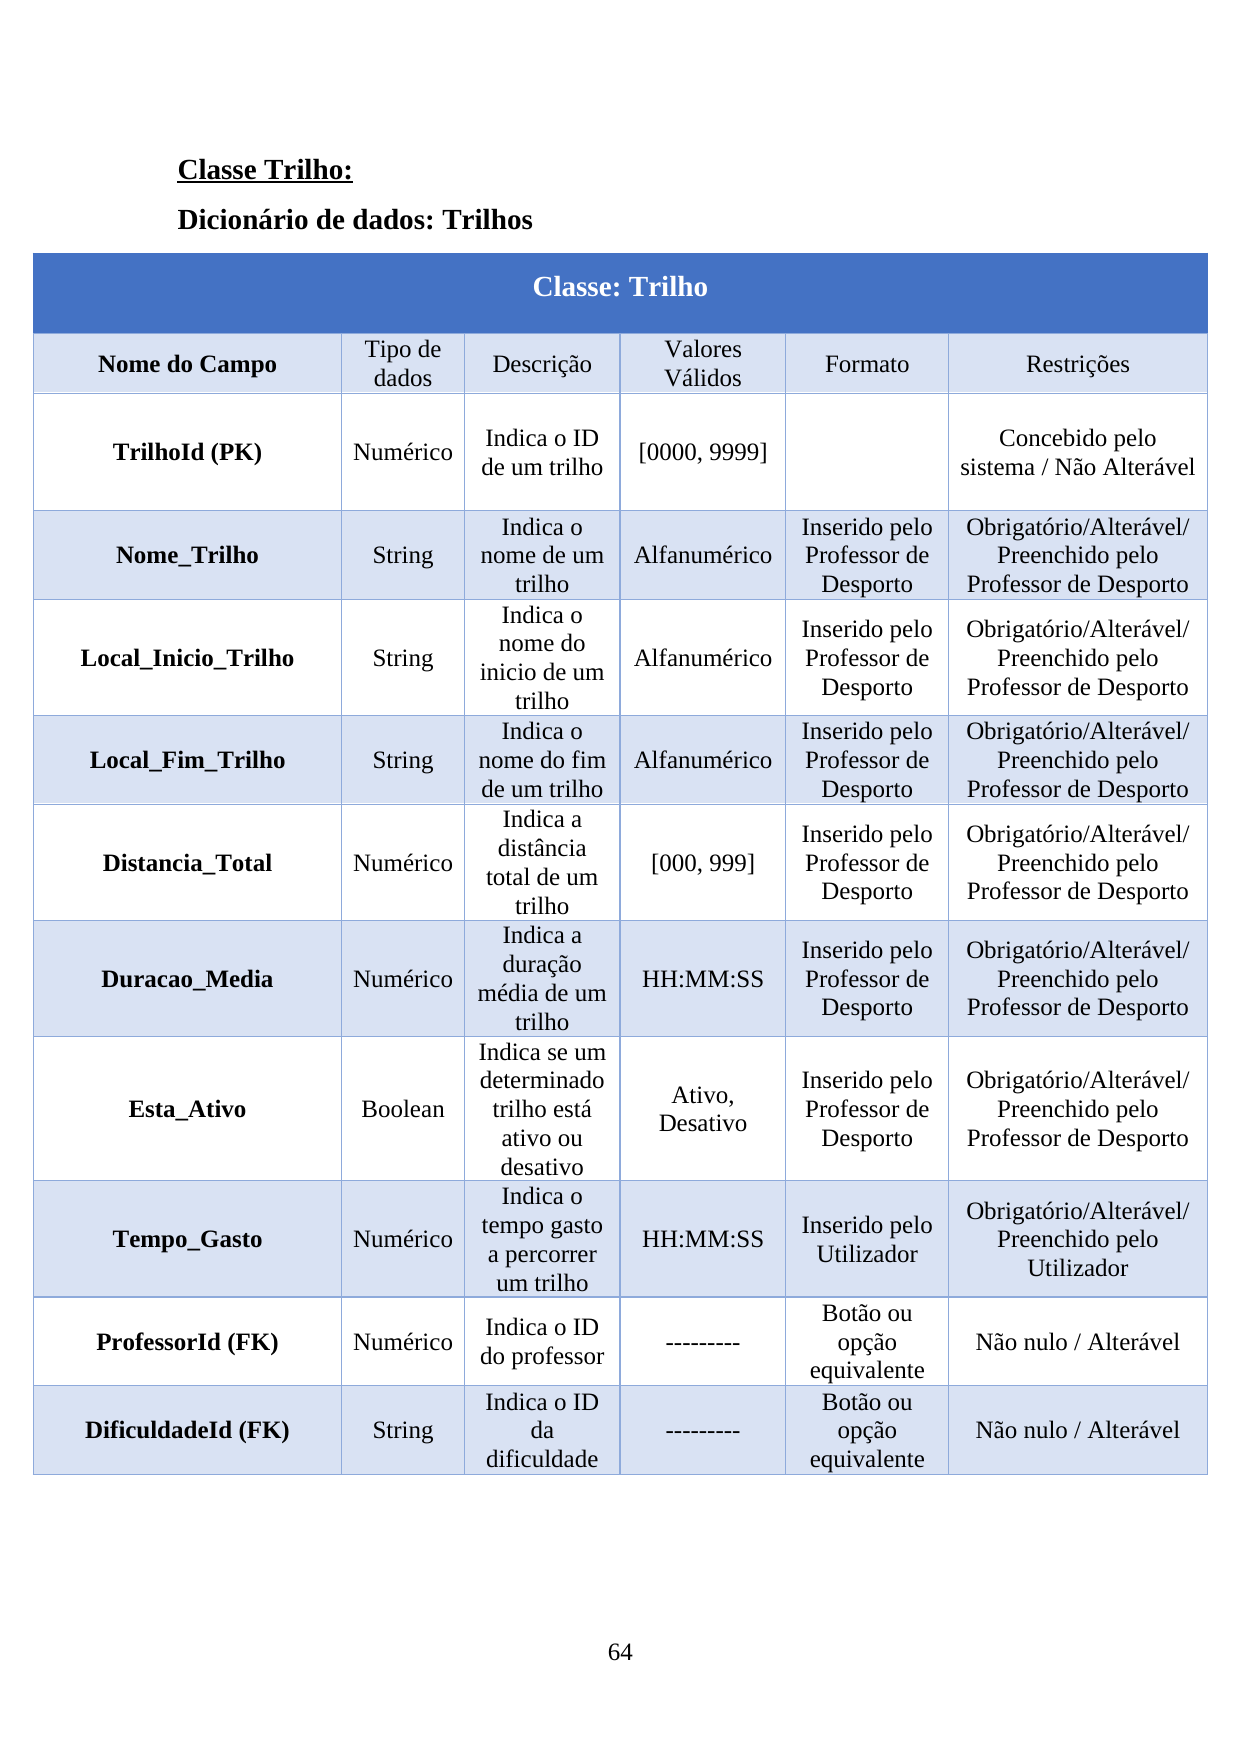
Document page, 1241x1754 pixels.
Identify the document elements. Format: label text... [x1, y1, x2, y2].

table_cell Inserido pelo Utilizador [786, 1181, 948, 1296]
table_cell Indica se um determinado trilho está ativo ou desativo [465, 1037, 619, 1180]
subtitle Classe Trilho: [177, 152, 1063, 185]
table_cell Distancia_Total [34, 805, 341, 919]
table_cell Alfanumérico [621, 716, 785, 803]
table_cell Numérico [342, 921, 464, 1036]
table_cell Indica o ID da dificuldade [465, 1386, 619, 1474]
table_cell Inserido pelo Professor de Desporto [786, 511, 948, 599]
table_cell Inserido pelo Professor de Desporto [786, 1037, 948, 1180]
table_cell HH:MM:SS [621, 921, 785, 1036]
table_cell --------- [621, 1298, 785, 1385]
table_cell [000, 999] [621, 805, 785, 919]
table_cell Botão ou opção equivalente [786, 1386, 948, 1474]
table_cell Indica o ID do professor [465, 1298, 619, 1385]
table_cell Local_Fim_Trilho [34, 716, 341, 803]
table_cell Obrigatório/Alterável/ Preenchido pelo Utilizador [949, 1181, 1207, 1296]
table_cell Indica o ID de um trilho [465, 394, 619, 510]
table_cell Obrigatório/Alterável/ Preenchido pelo Professor de Desporto [949, 511, 1207, 599]
table_cell String [342, 511, 464, 599]
text Dicionário de dados: Trilhos [177, 202, 1063, 236]
table_cell Não nulo / Alterável [949, 1386, 1207, 1474]
table_cell Obrigatório/Alterável/ Preenchido pelo Professor de Desporto [949, 600, 1207, 715]
table_cell Alfanumérico [621, 511, 785, 599]
table_cell Obrigatório/Alterável/ Preenchido pelo Professor de Desporto [949, 921, 1207, 1036]
table_cell Inserido pelo Professor de Desporto [786, 600, 948, 715]
table_cell String [342, 1386, 464, 1474]
table_cell TrilhoId (PK) [34, 394, 341, 510]
table_cell Numérico [342, 805, 464, 919]
table_cell Tipo de dados [342, 334, 464, 392]
table_cell Botão ou opção equivalente [786, 1298, 948, 1385]
table_cell [786, 394, 948, 510]
table_cell Descrição [465, 334, 619, 392]
table_cell Numérico [342, 1181, 464, 1296]
table_cell Não nulo / Alterável [949, 1298, 1207, 1385]
table_cell HH:MM:SS [621, 1181, 785, 1296]
table_cell String [342, 600, 464, 715]
table_cell DificuldadeId (FK) [34, 1386, 341, 1474]
table_cell Numérico [342, 1298, 464, 1385]
table_cell Obrigatório/Alterável/ Preenchido pelo Professor de Desporto [949, 805, 1207, 919]
table_cell Formato [786, 334, 948, 392]
table_cell Esta_Ativo [34, 1037, 341, 1180]
table_cell Restrições [949, 334, 1207, 392]
table_cell Inserido pelo Professor de Desporto [786, 716, 948, 803]
table_cell Indica a distância total de um trilho [465, 805, 619, 919]
table_cell Indica a duração média de um trilho [465, 921, 619, 1036]
table_header Classe: Trilho [34, 254, 1207, 333]
table_cell Indica o nome do fim de um trilho [465, 716, 619, 803]
table_cell --------- [621, 1386, 785, 1474]
table_cell Indica o tempo gasto a percorrer um trilho [465, 1181, 619, 1296]
table_cell Alfanumérico [621, 600, 785, 715]
table_cell Obrigatório/Alterável/ Preenchido pelo Professor de Desporto [949, 716, 1207, 803]
table_cell Valores Válidos [621, 334, 785, 392]
table_cell Obrigatório/Alterável/ Preenchido pelo Professor de Desporto [949, 1037, 1207, 1180]
table_cell Nome_Trilho [34, 511, 341, 599]
table_cell String [342, 716, 464, 803]
table_cell Indica o nome do inicio de um trilho [465, 600, 619, 715]
table_cell [0000, 9999] [621, 394, 785, 510]
table_cell Inserido pelo Professor de Desporto [786, 921, 948, 1036]
table_cell Duracao_Media [34, 921, 341, 1036]
table_cell Ativo, Desativo [621, 1037, 785, 1180]
table_cell Concebido pelo sistema / Não Alterável [949, 394, 1207, 510]
table_cell Inserido pelo Professor de Desporto [786, 805, 948, 919]
table_cell Local_Inicio_Trilho [34, 600, 341, 715]
table_cell Boolean [342, 1037, 464, 1180]
table_cell Numérico [342, 394, 464, 510]
table_cell ProfessorId (FK) [34, 1298, 341, 1385]
table_cell Nome do Campo [34, 334, 341, 392]
table_cell Indica o nome de um trilho [465, 511, 619, 599]
table_cell Tempo_Gasto [34, 1181, 341, 1296]
